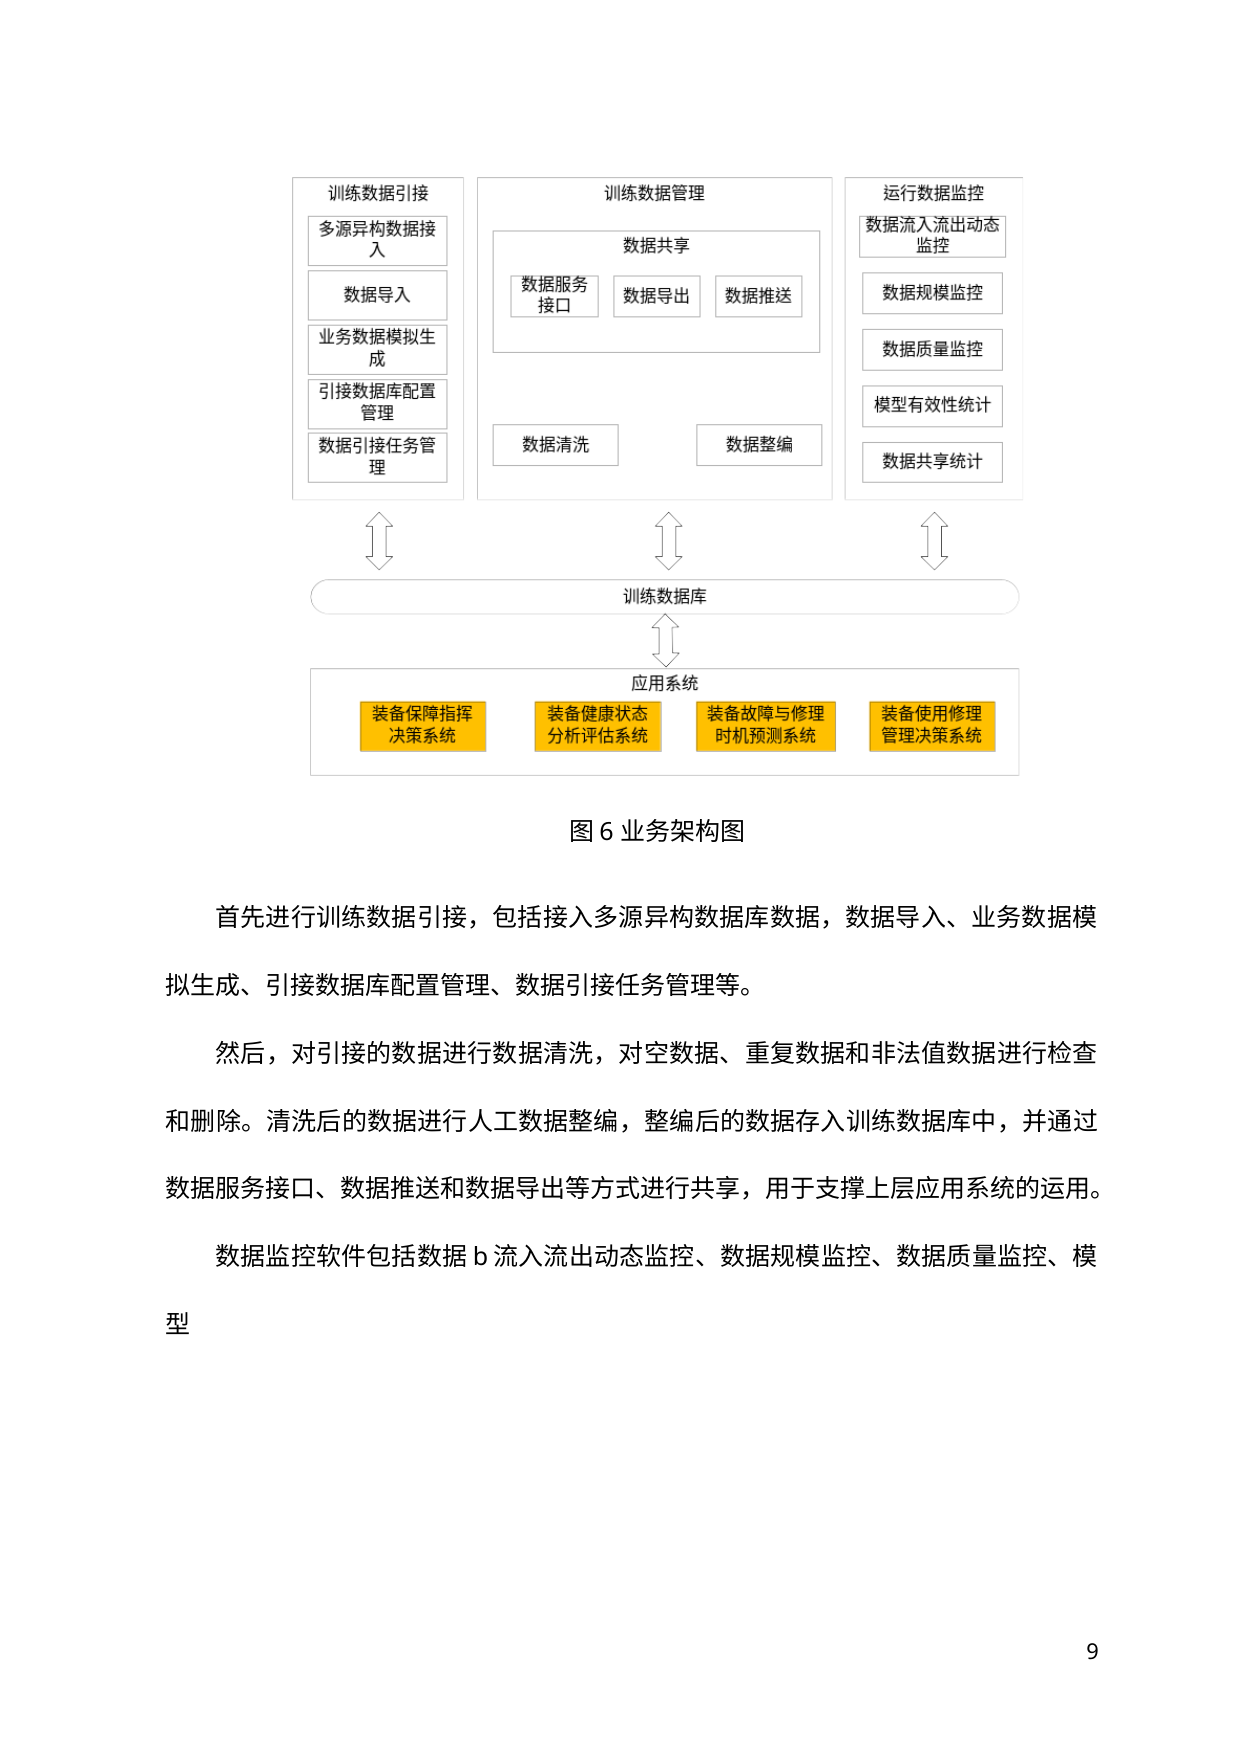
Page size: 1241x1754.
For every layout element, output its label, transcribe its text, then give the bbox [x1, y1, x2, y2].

text 首先进行训练数据引接，包括接入多源异构数据库数据，数据导入、业务数据模拟生成、引接数据库配置管理、数据引接任务管理等。 [165, 881, 1098, 1017]
text 数据监控软件包括数据b流入流出动态监控、数据规模监控、数据质量监控、模型 [165, 1221, 1098, 1357]
text 图6 业务架构图 [165, 795, 1098, 863]
text 然后，对引接的数据进行数据清洗，对空数据、重复数据和非法值数据进行检查和删除。清洗后的数据进行人工数据整编，整编后的数据存入训练数据库中，并通过数据服务接口、数据推送和数据导出等方式进行共享，用于支撑上层应用系统的运用。 [165, 1017, 1098, 1221]
